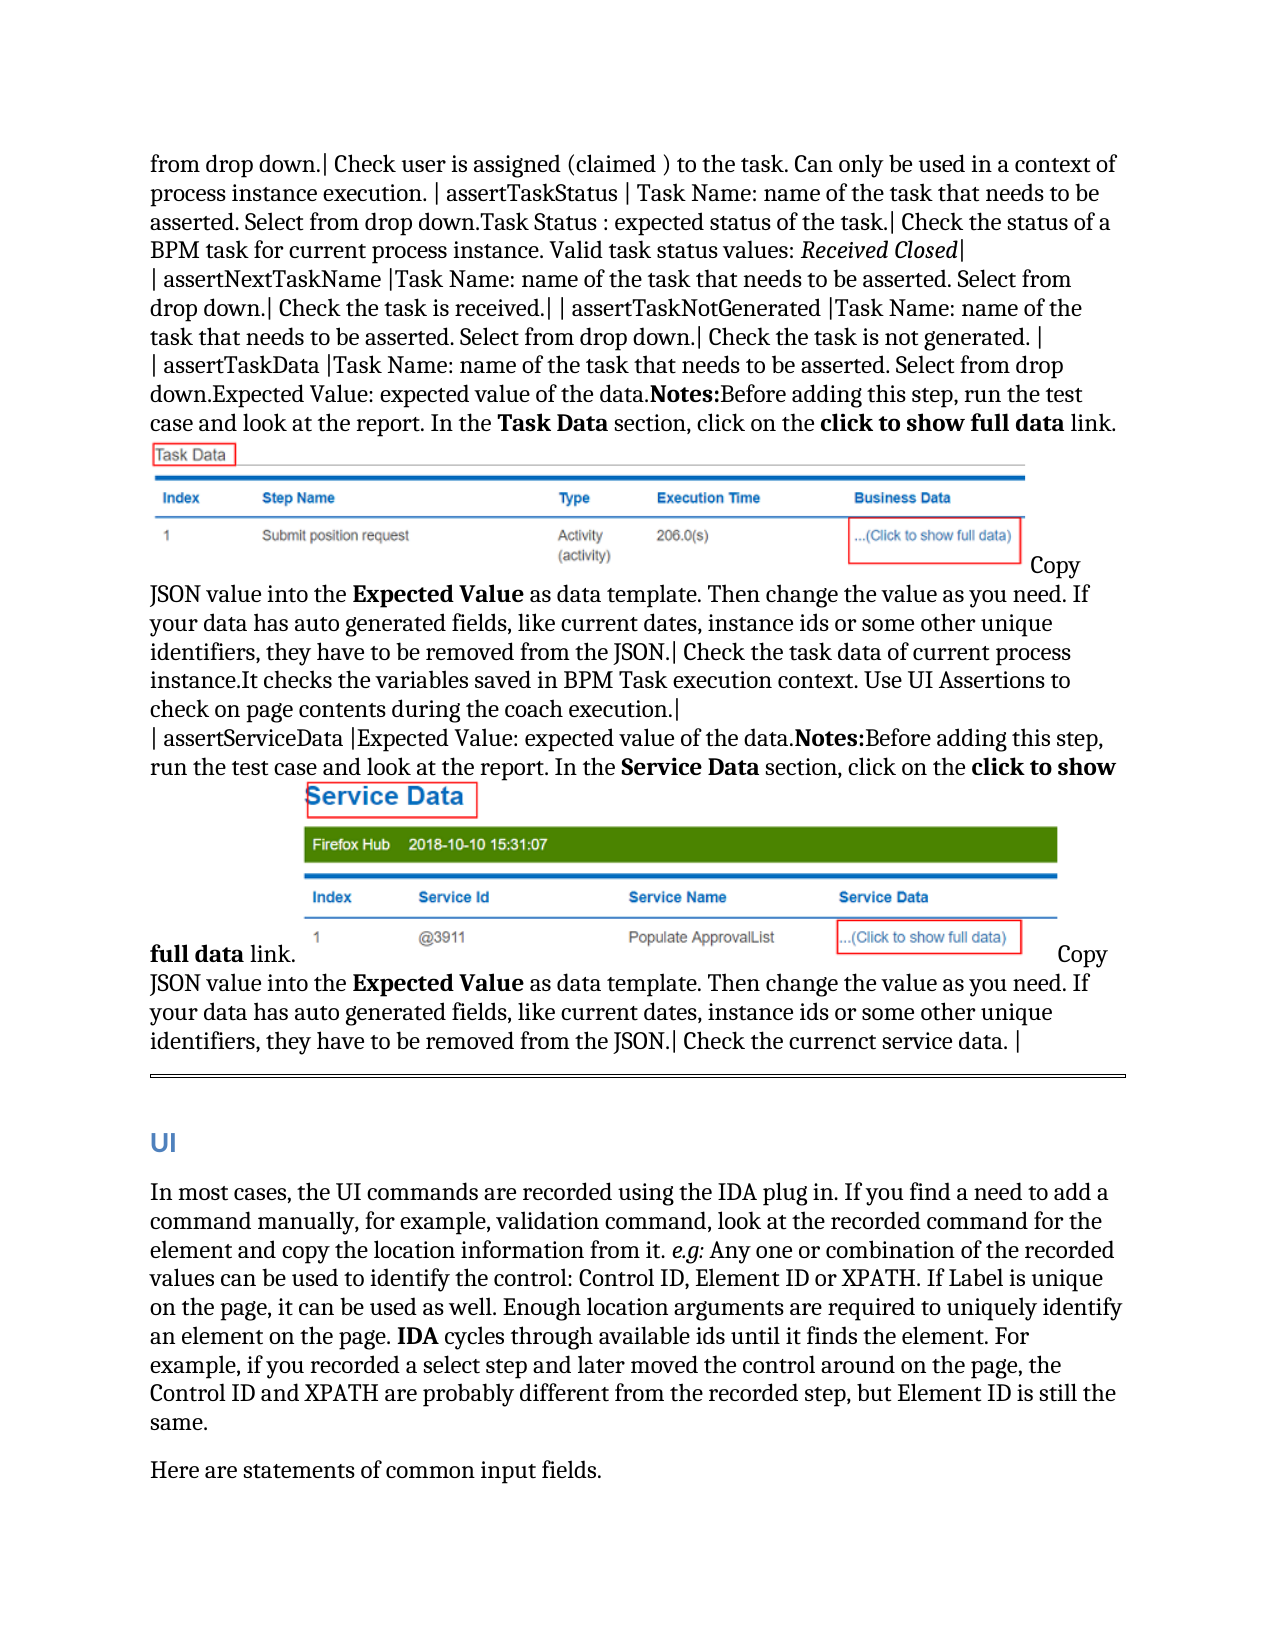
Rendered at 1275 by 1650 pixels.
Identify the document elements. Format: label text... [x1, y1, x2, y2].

text Here are statements of common input fields. [150, 1456, 1125, 1484]
picture [150, 437, 1025, 574]
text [150, 150, 1125, 1055]
picture [301, 781, 1058, 963]
text In most cases, the UI commands are recorded using the IDA plug in. If you find a need to add a command manually, for example, validation command, look at the recorded command for the element and copy the location information from it. e.g: Any one or combination of the recorded values can be used to identify the control: Control ID, Element ID or XPATH. If Label is unique on the page, it can be used as well. Enough location arguments are required to uniquely identify an element on the page. IDA cycles through available ids until it finds the element. For example, if you recorded a select step and later moved the control around on the page, the Control ID and XPATH are probably different from the recorded step, but Element ID is still the same. [150, 1178, 1125, 1437]
subtitle UI [150, 1124, 1125, 1159]
